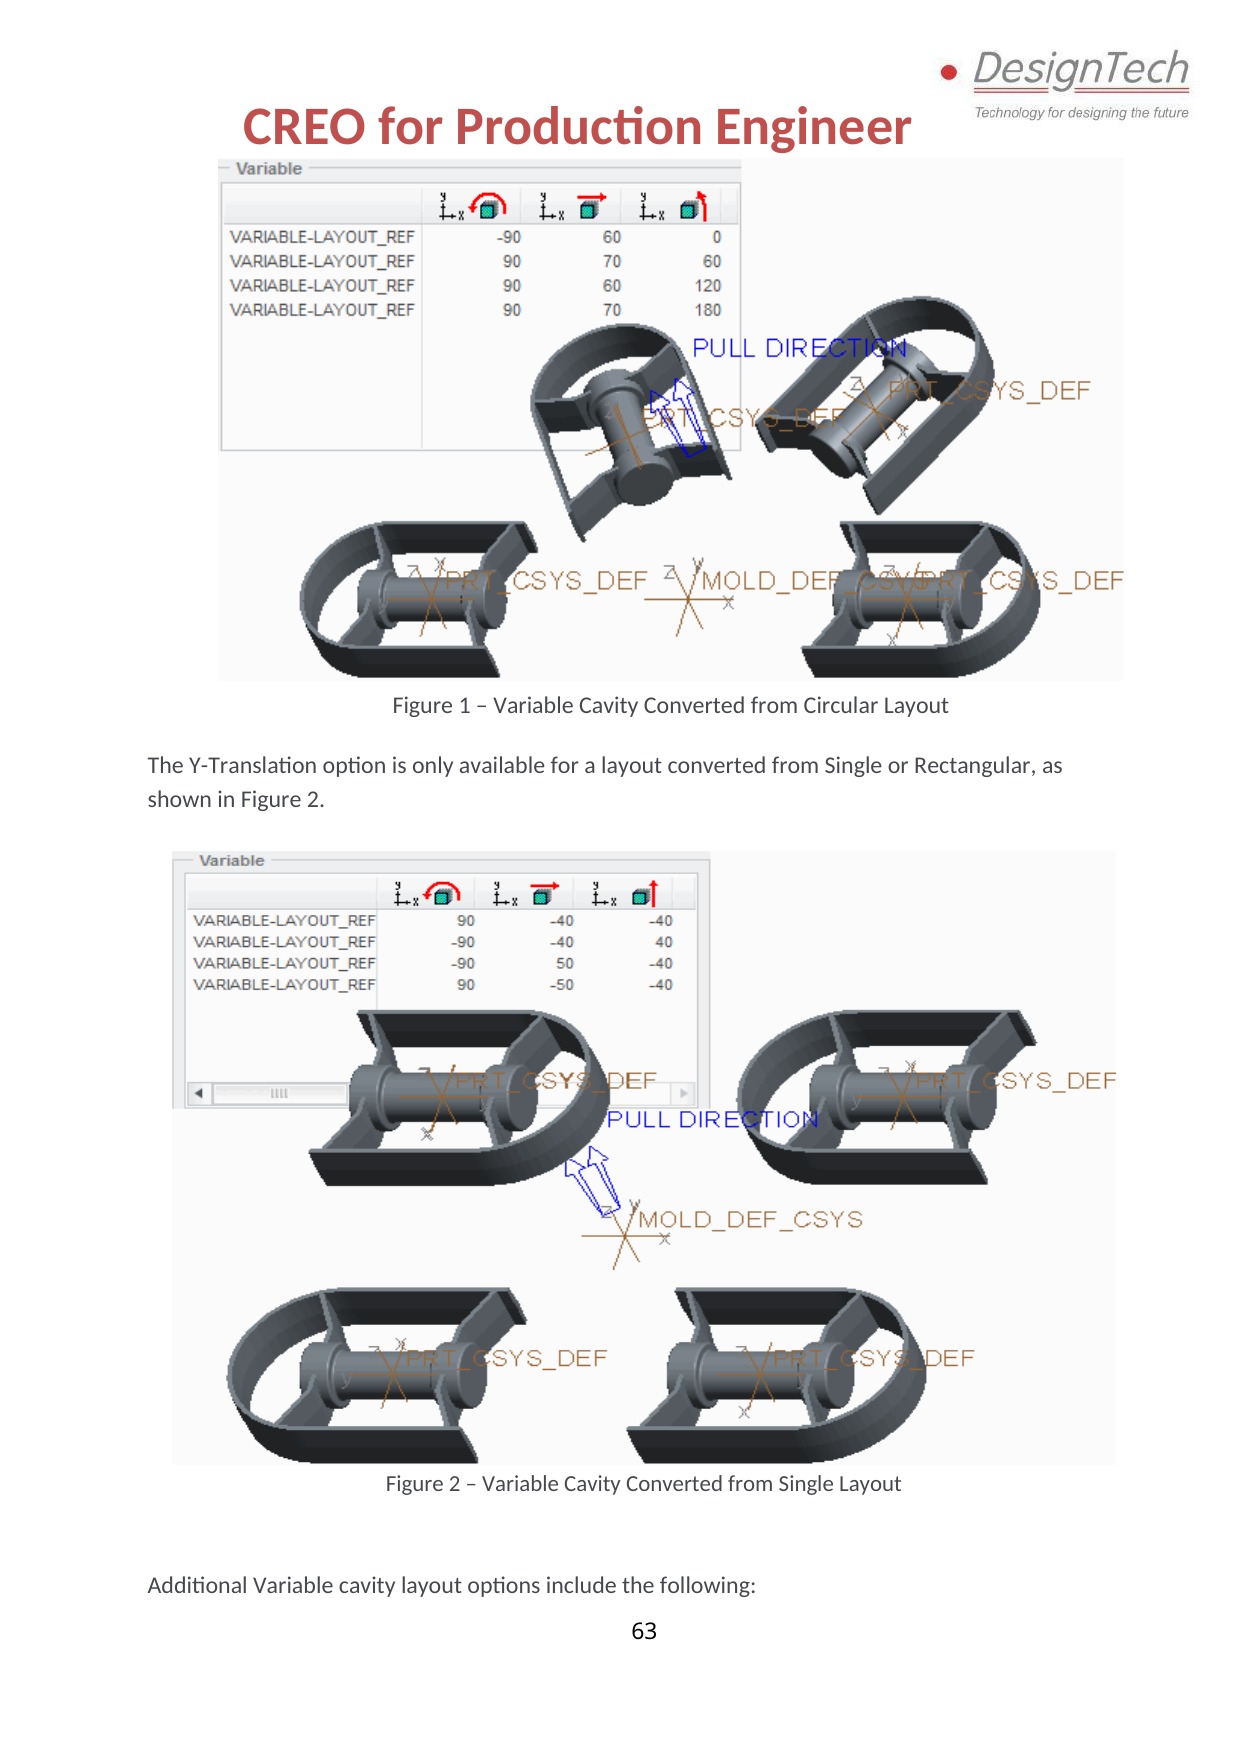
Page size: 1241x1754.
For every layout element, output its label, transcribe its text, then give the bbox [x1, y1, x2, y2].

text Figure 2 – Variable Cavity Converted from Single Layout [94, 1469, 1194, 1497]
text Additional Variable cavity layout options include the following: [147, 1570, 1194, 1599]
picture [932, 42, 1195, 127]
picture [218, 158, 1124, 681]
text Figure 1 – Variable Cavity Converted from Circular Layout [147, 690, 1194, 719]
picture [172, 851, 1117, 1465]
text The Y-Translation option is only available for a layout converted from Single or Rectangular, as shown in Figure 2. [147, 750, 1093, 813]
